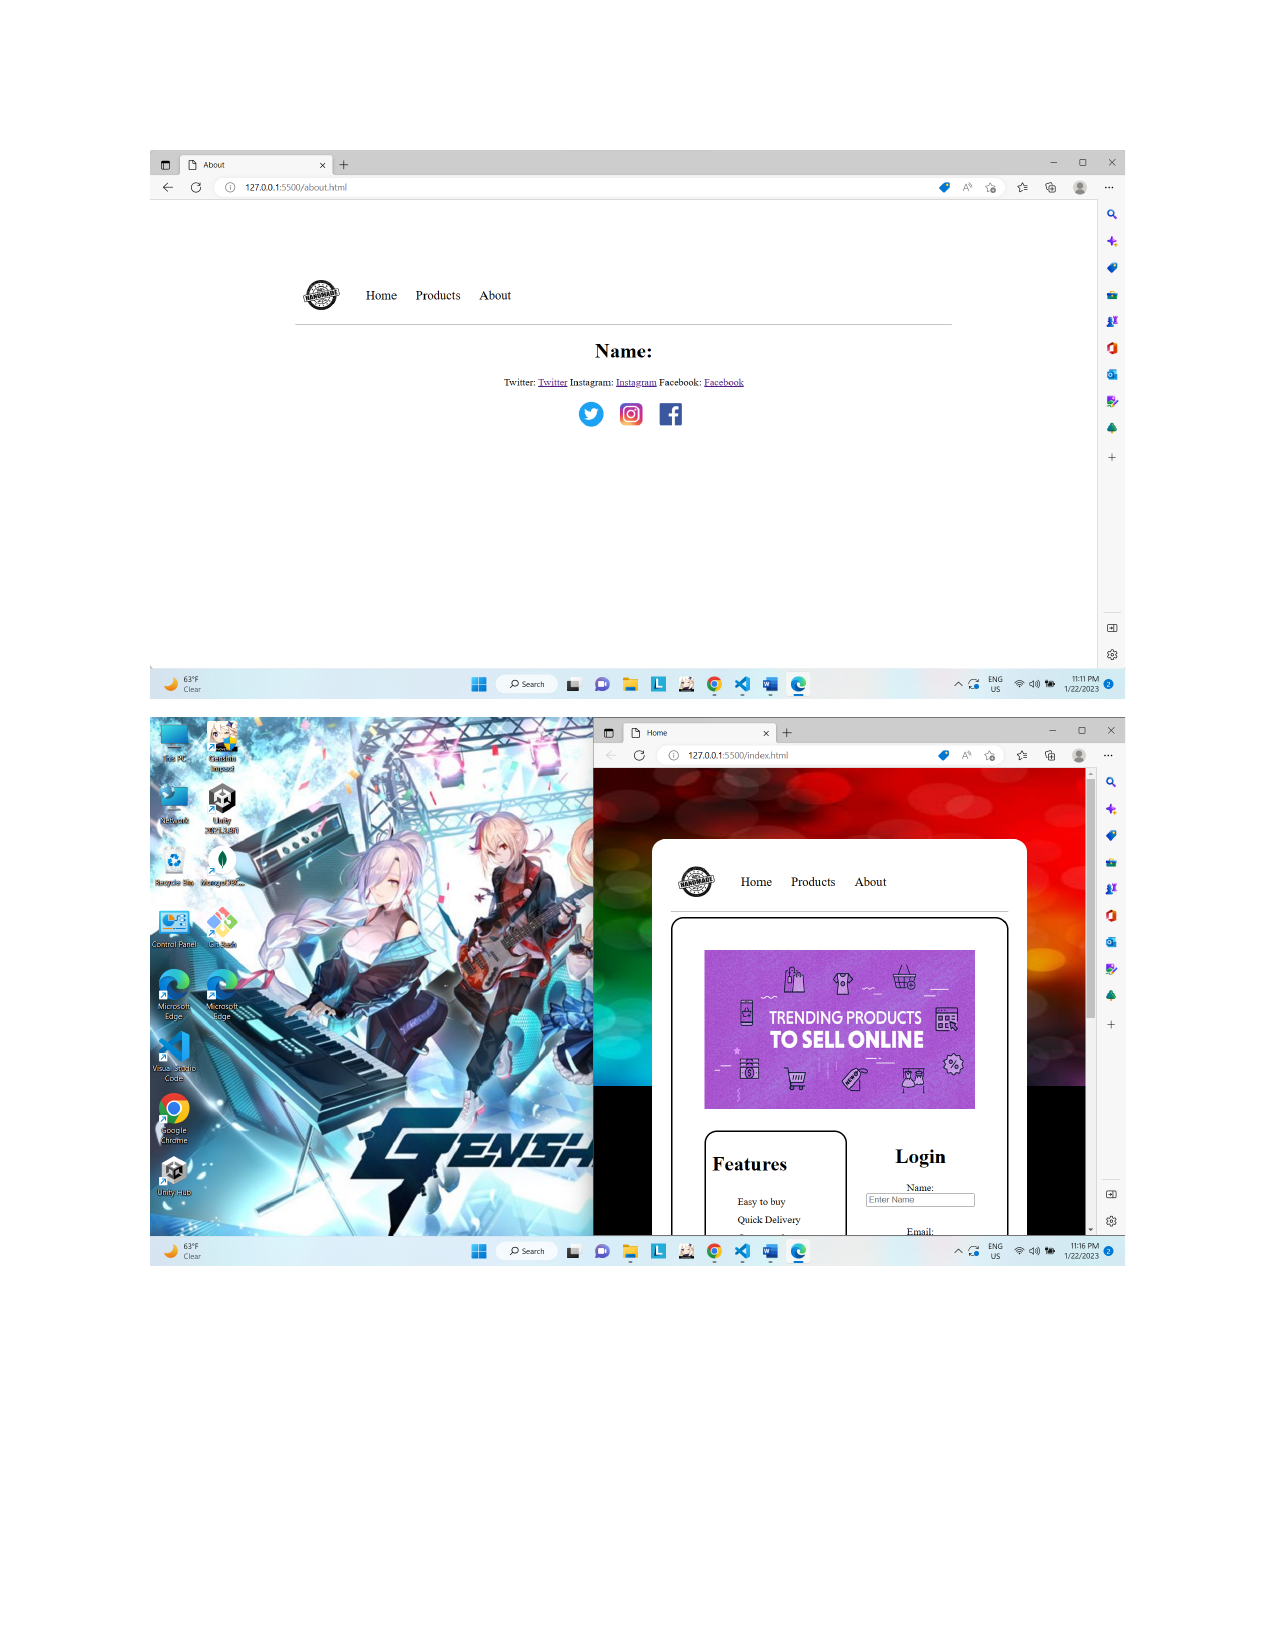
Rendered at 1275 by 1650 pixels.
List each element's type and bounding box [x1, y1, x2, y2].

picture [150, 717, 1125, 1266]
picture [150, 150, 1125, 699]
